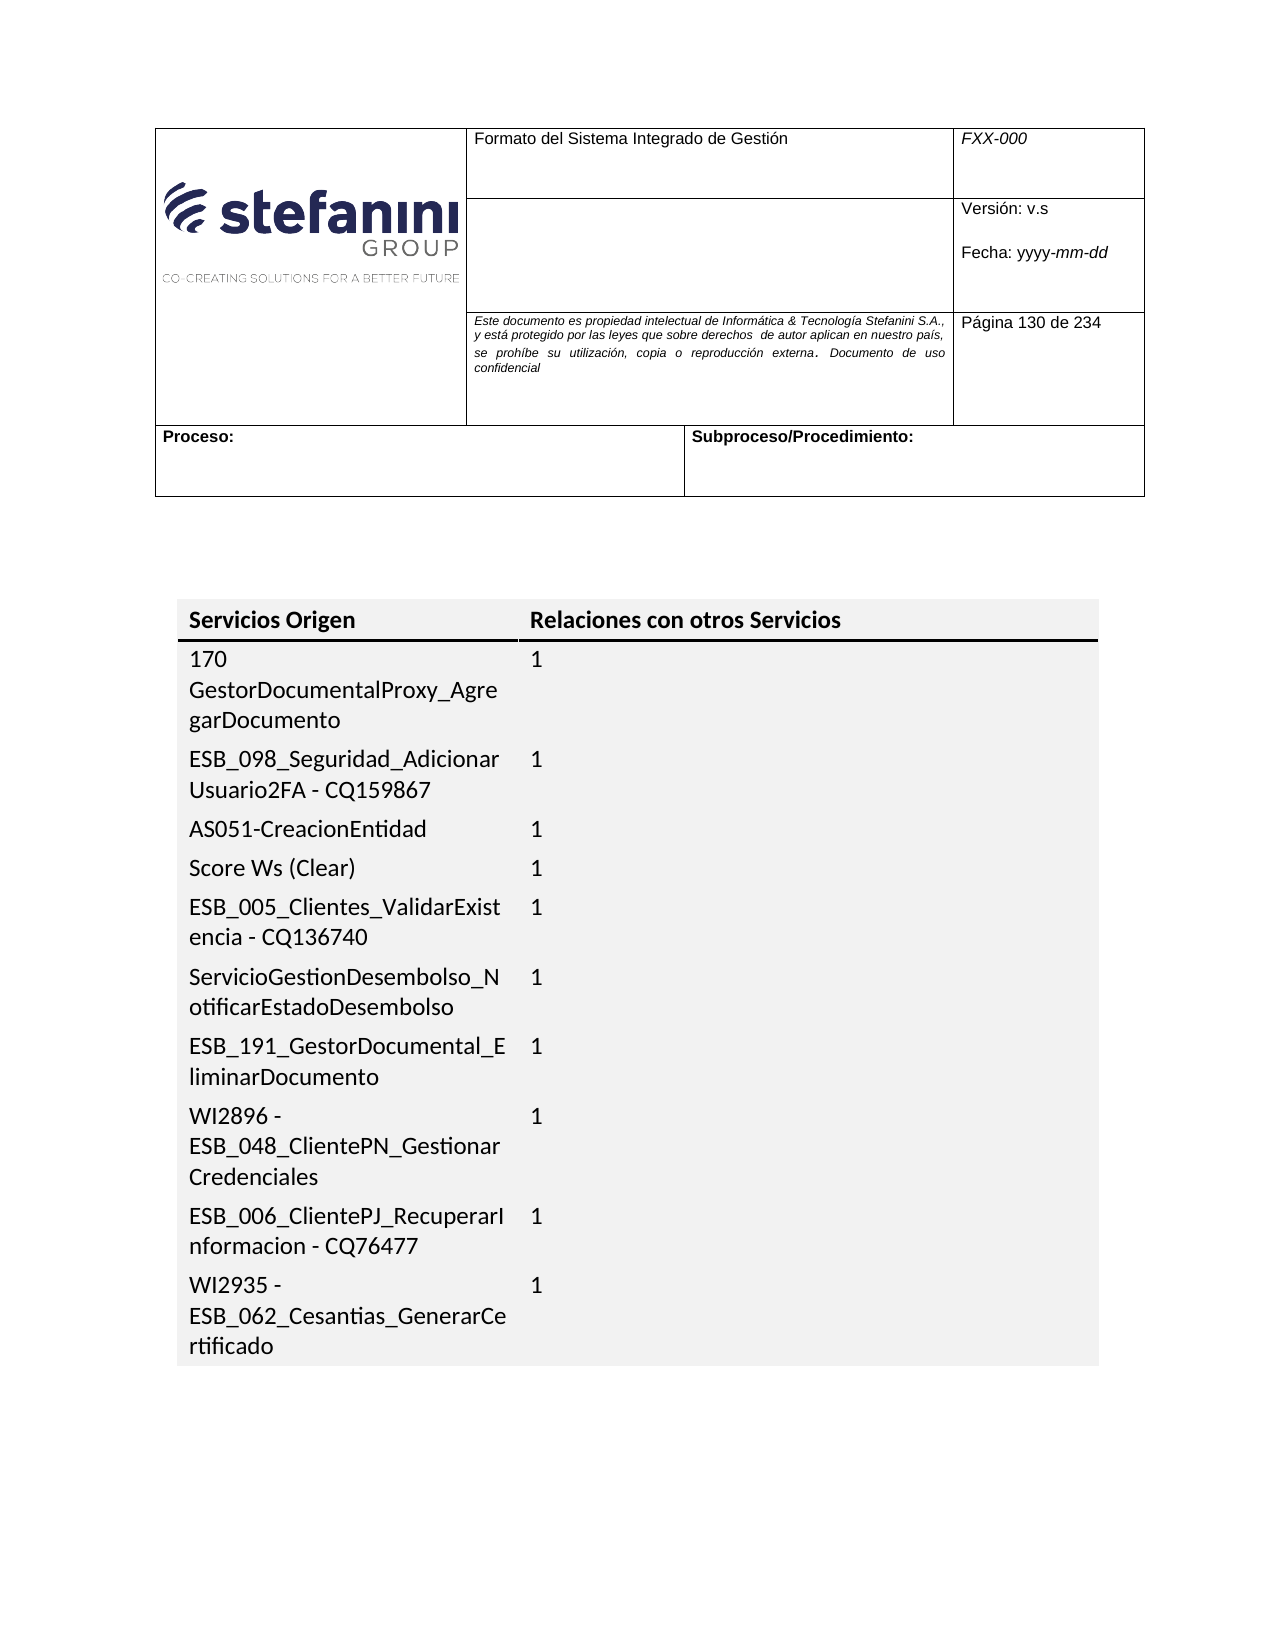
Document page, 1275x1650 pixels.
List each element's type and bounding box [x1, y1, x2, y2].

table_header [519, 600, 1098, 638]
picture [162, 182, 460, 286]
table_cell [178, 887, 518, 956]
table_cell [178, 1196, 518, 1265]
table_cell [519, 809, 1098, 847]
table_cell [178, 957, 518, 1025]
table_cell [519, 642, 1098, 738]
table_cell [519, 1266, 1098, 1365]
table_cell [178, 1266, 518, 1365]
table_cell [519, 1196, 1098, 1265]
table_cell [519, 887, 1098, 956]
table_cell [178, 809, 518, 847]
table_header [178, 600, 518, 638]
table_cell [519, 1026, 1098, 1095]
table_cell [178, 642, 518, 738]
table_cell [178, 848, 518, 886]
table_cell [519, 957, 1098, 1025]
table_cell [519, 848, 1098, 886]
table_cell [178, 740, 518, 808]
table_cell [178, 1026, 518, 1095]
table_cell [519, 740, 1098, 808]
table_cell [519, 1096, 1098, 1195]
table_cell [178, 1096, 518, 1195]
